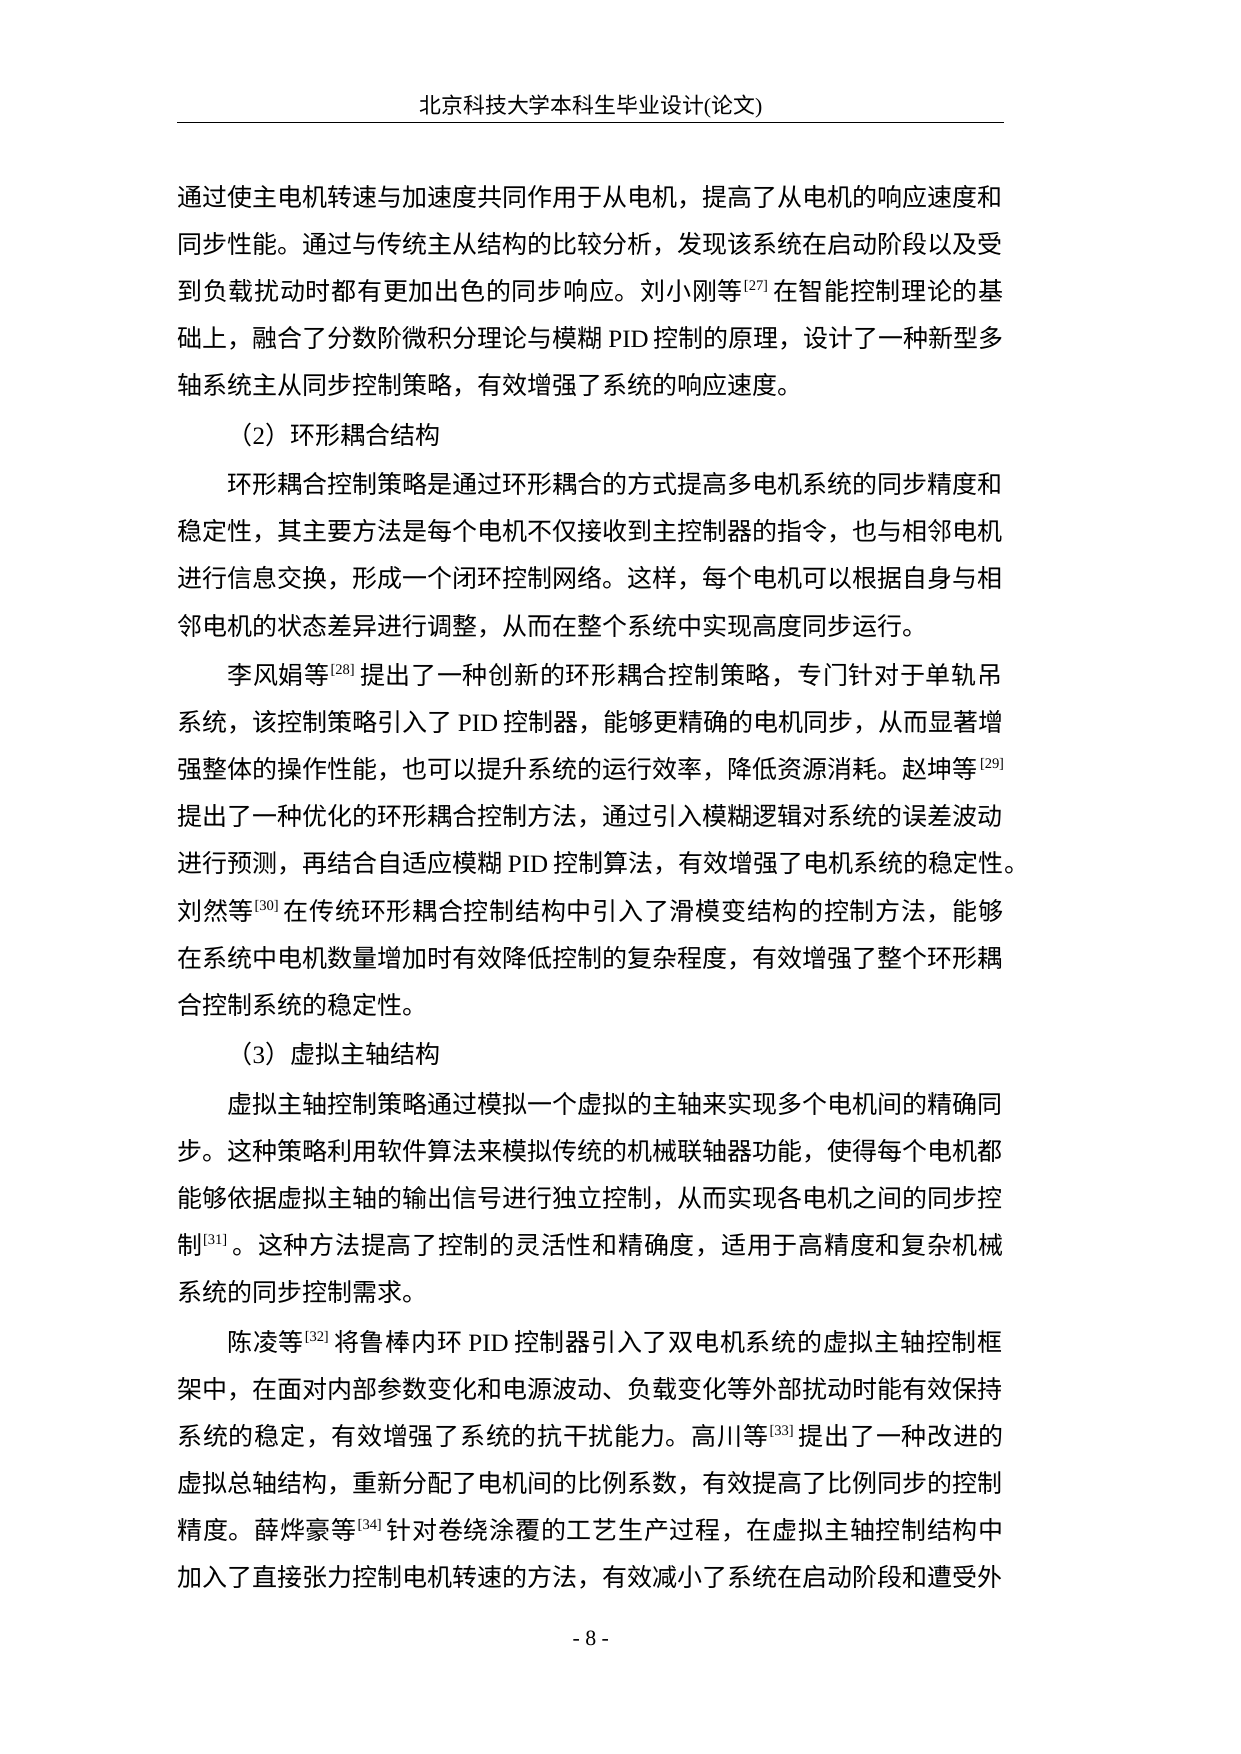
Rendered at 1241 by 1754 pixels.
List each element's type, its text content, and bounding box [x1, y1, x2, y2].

text （3）虚拟主轴结构 [177, 1035, 1004, 1071]
text （2）环形耦合结构 [177, 415, 1004, 451]
text 李风娟等[28] 提出了一种创新的环形耦合控制策略，专门针对于单轨吊系统，该控制策略引入了PID控制器，能够更精确的电机同步，从而显著增强整体的操作性能，也可以提升系统的运行效率，降低资源消耗。赵坤等[29] 提出了一种优化的环形耦合控制方法，通过引入模糊逻辑对系统的误差波动进行预测，再结合自适应模糊PID控制算法，有效增强了电机系统的稳定性。刘然等[30] 在传统环形耦合控制结构中引入了滑模变结构的控制方法，能够在系统中电机数量增加时有效降低控制的复杂程度，有效增强了整个环形耦合控制系统的稳定性。 [177, 656, 1004, 1021]
text 环形耦合控制策略是通过环形耦合的方式提高多电机系统的同步精度和稳定性，其主要方法是每个电机不仅接收到主控制器的指令，也与相邻电机进行信息交换，形成一个闭环控制网络。这样，每个电机可以根据自身与相邻电机的状态差异进行调整，从而在整个系统中实现高度同步运行。 [177, 465, 1004, 642]
text 虚拟主轴控制策略通过模拟一个虚拟的主轴来实现多个电机间的精确同步。这种策略利用软件算法来模拟传统的机械联轴器功能，使得每个电机都能够依据虚拟主轴的输出信号进行独立控制，从而实现各电机之间的同步控制[31] 。这种方法提高了控制的灵活性和精确度，适用于高精度和复杂机械系统的同步控制需求。 [177, 1084, 1004, 1309]
